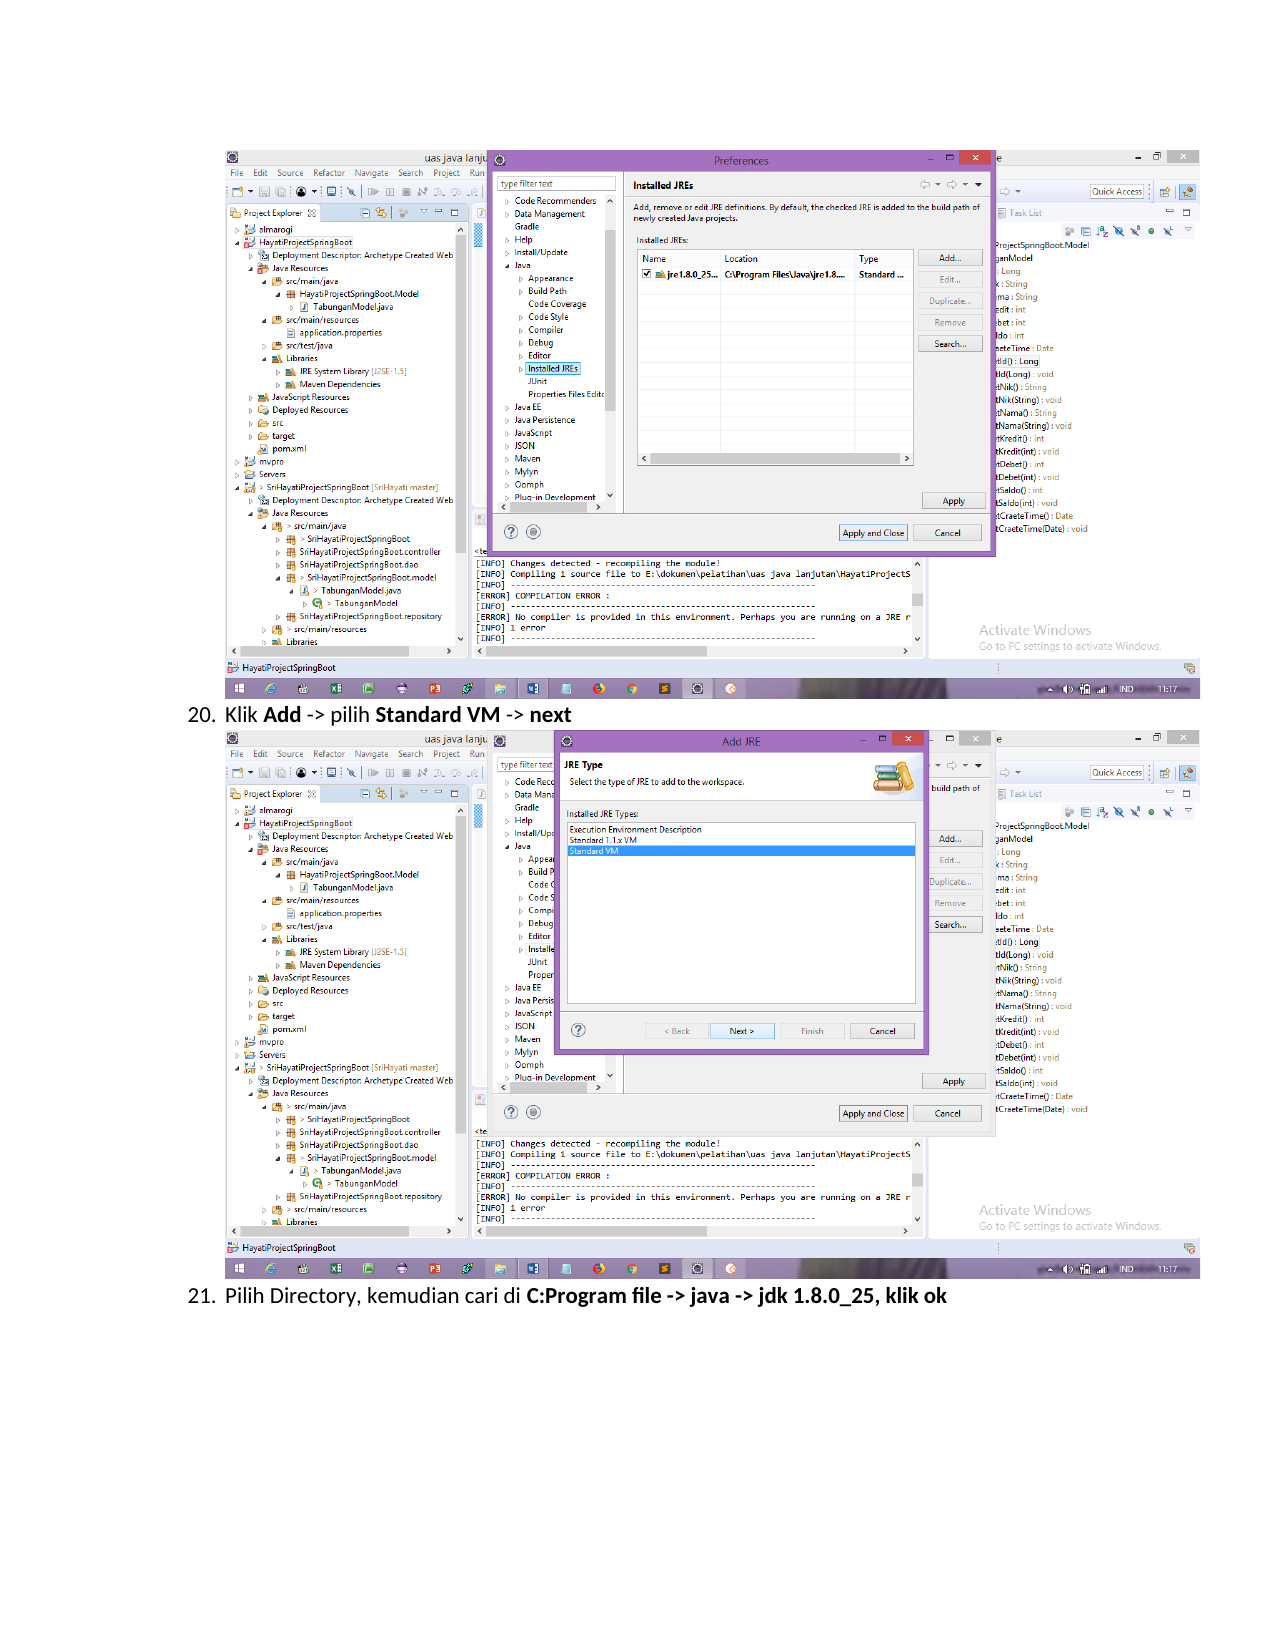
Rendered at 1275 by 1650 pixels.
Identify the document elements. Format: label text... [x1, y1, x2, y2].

picture [225, 150, 1200, 699]
list Pilih Directory, kemudian cari di C:Program file -> java -> jdk 1.8.0_25, klik ok [187, 1281, 1125, 1309]
picture [225, 730, 1200, 1279]
list Klik Add -> pilih Standard VM -> next [187, 700, 1125, 728]
